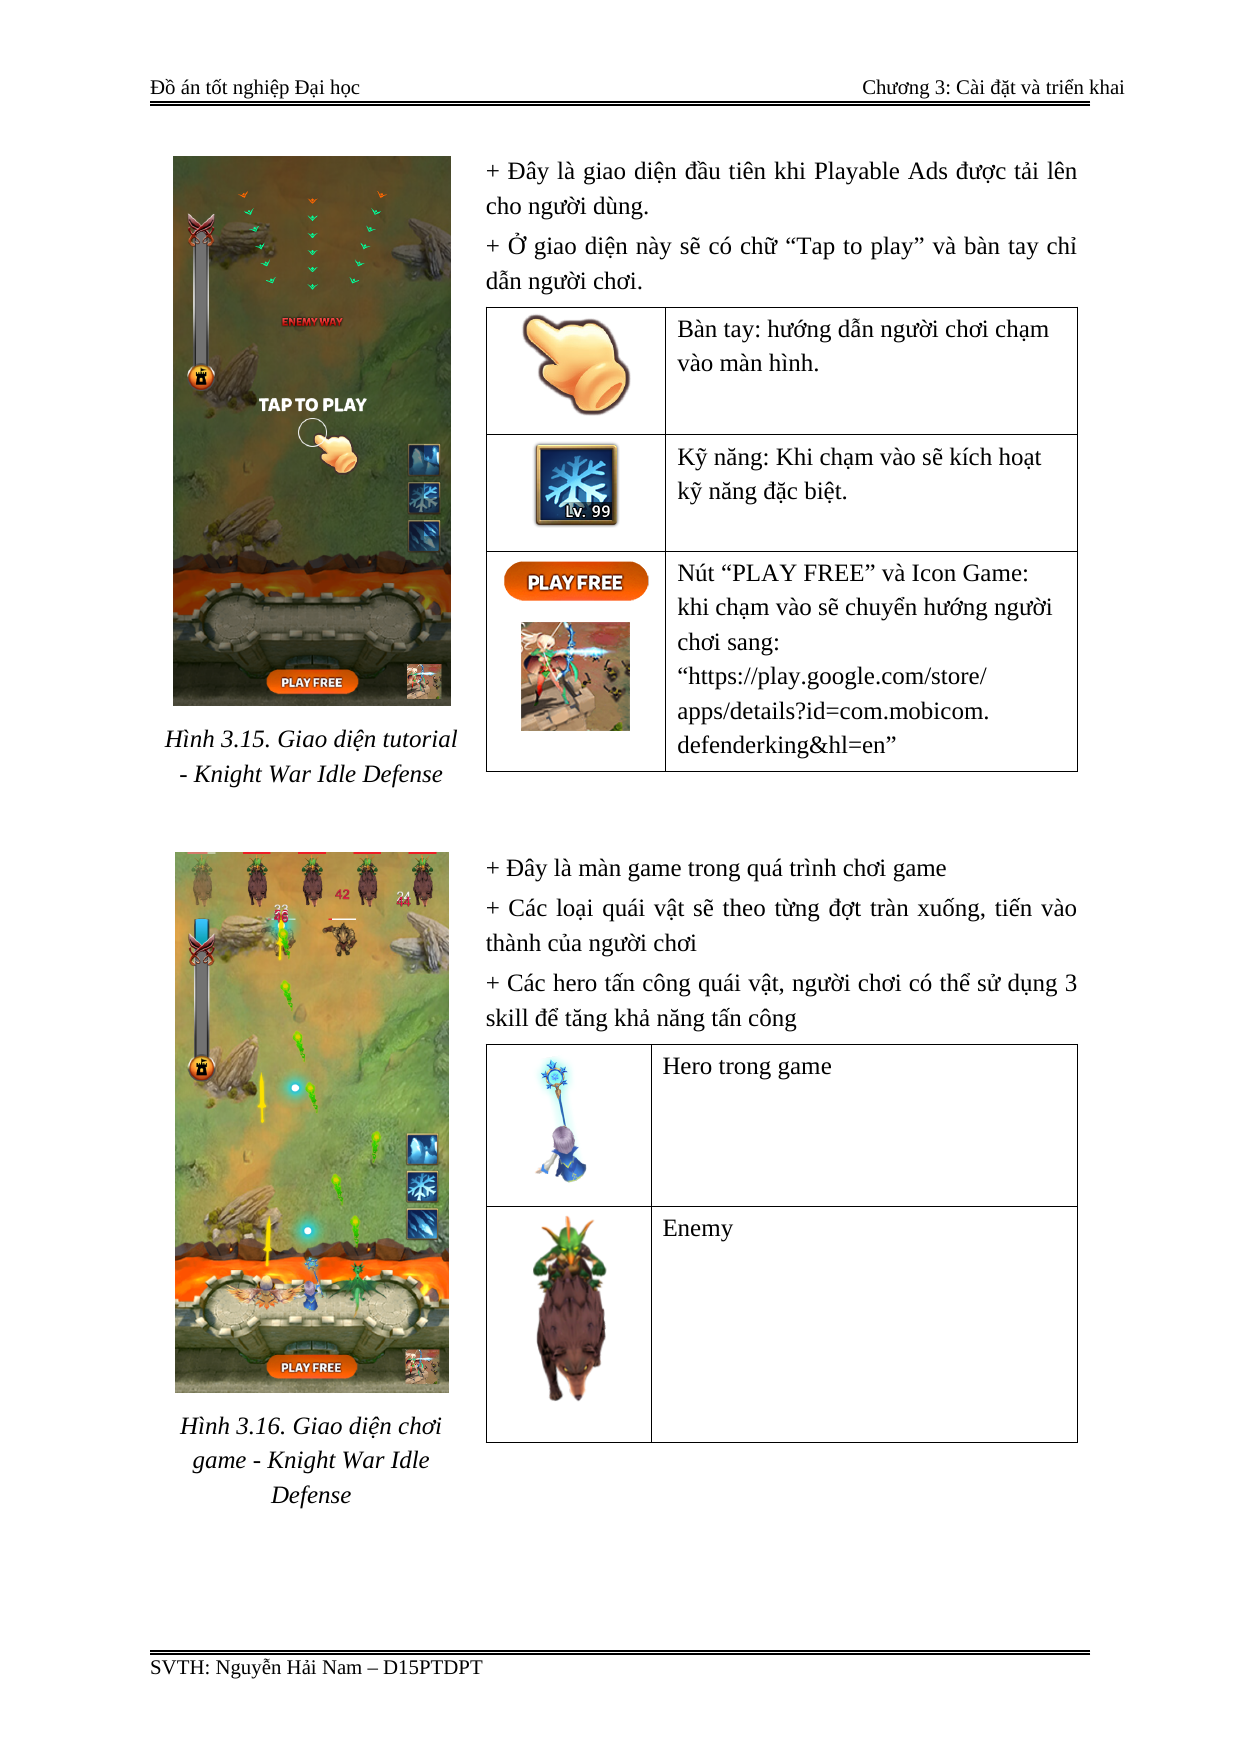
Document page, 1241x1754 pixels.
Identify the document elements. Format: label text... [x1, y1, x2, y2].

picture [521, 622, 630, 731]
table_header + Đây là giao diện đầu tiên khi Playable Ads được tải lên cho người dùng. + Ở giao diện này sẽ có chữ “Tap to play” và bàn tay chỉ dẫn người chơi. [474, 150, 1089, 799]
picture [532, 441, 620, 528]
table_header Hình 3.15. Giao diện tutorial - Knight War Idle Defense [150, 150, 474, 799]
picture [173, 156, 451, 706]
picture [175, 852, 449, 1393]
table_header Hình 3.16. Giao diện chơi game - Knight War Idle Defense [150, 846, 474, 1521]
picture [521, 313, 631, 416]
picture [520, 1213, 617, 1424]
table_header + Đây là màn game trong quá trình chơi game + Các loại quái vật sẽ theo từng đợt tràn xuống, tiến vào thành của người chơi + Các hero tấn công quái vật, người chơi có thể sử dụng 3 skill để tăng khả năng tấn công [474, 846, 1089, 1521]
picture [503, 557, 649, 605]
picture [525, 1050, 612, 1188]
